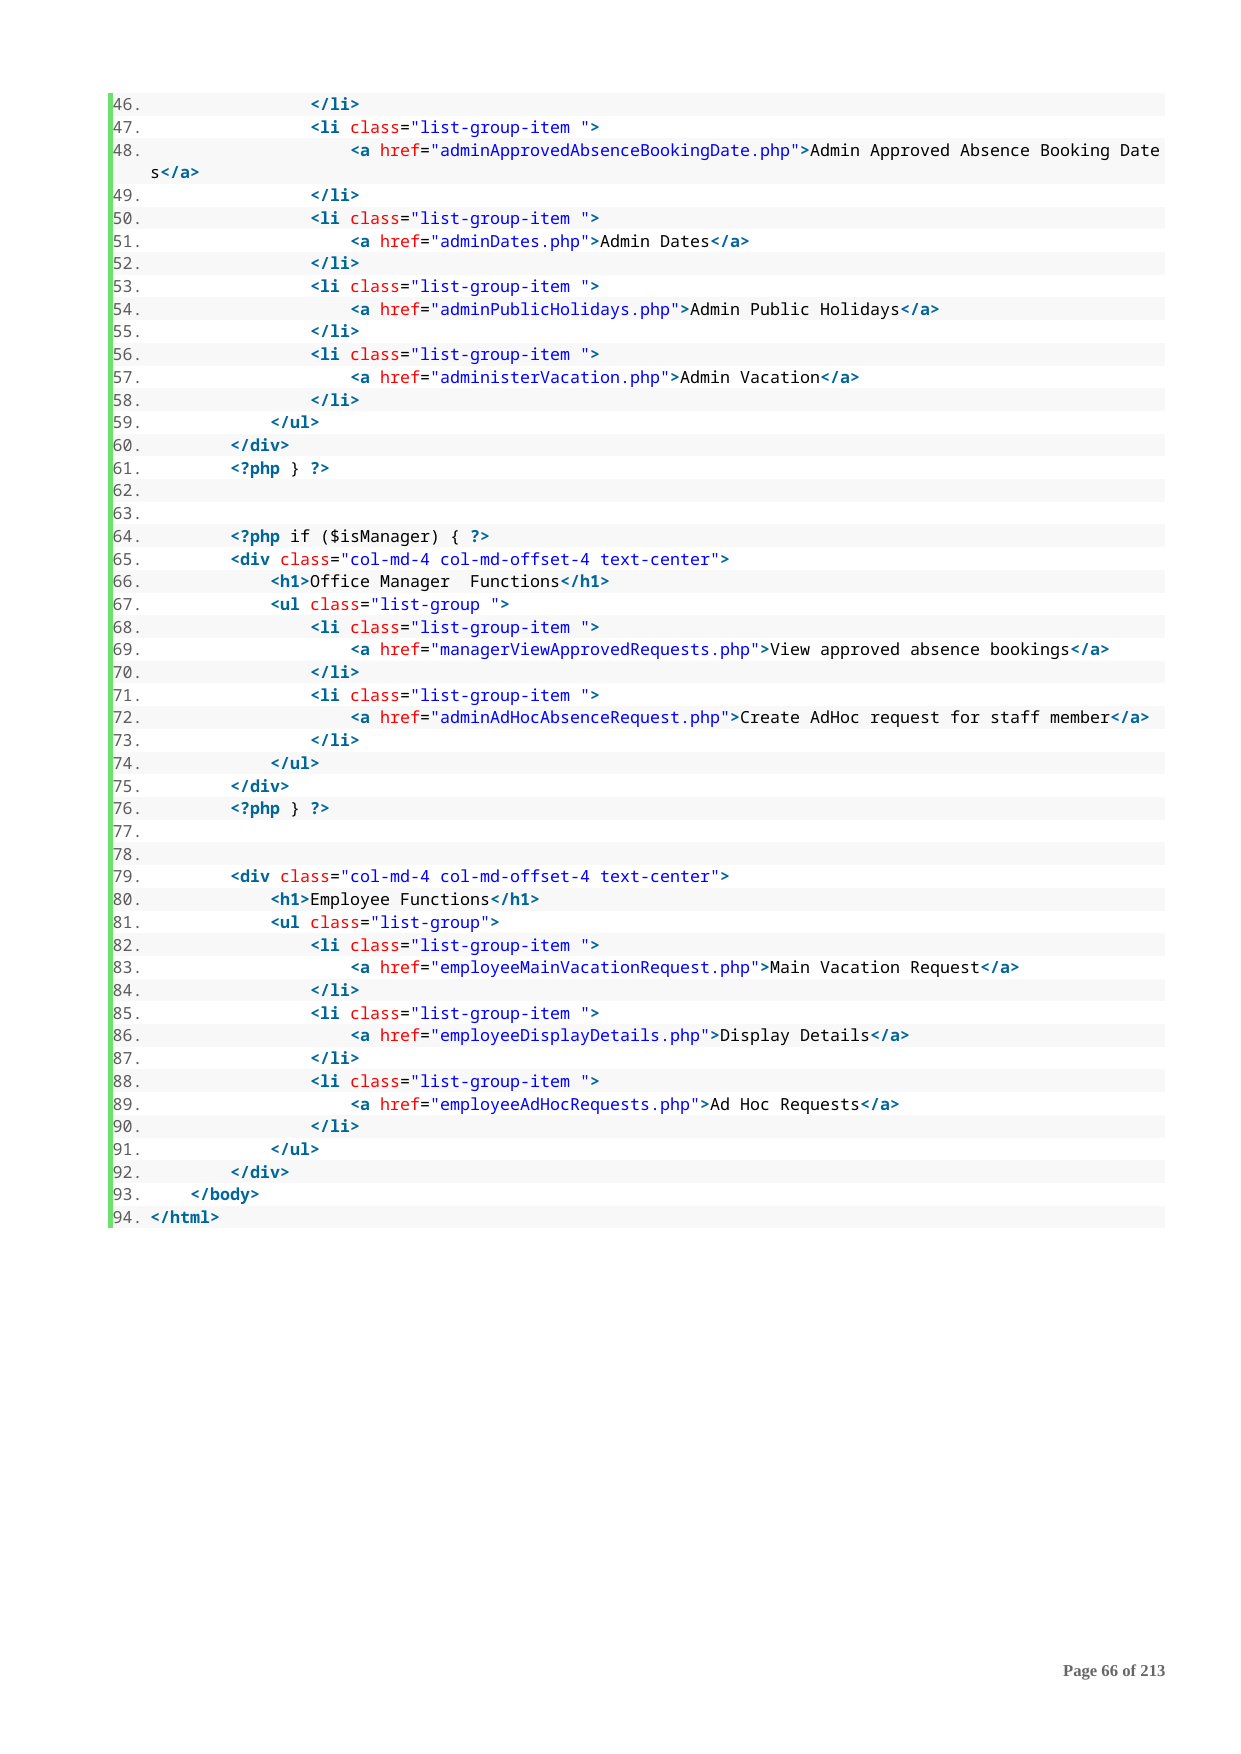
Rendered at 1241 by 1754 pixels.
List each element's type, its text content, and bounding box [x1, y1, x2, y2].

list <div class="col-md-4 col-md-offset-4 text-center"> [113, 865, 1165, 888]
list <?php if ($isManager) { ?> [113, 524, 1165, 547]
list </body> [113, 1183, 1165, 1206]
list <li class="list-group-item "> [113, 1001, 1165, 1024]
list <a href="adminDates.php">Admin Dates</a> [113, 229, 1165, 252]
list <li class="list-group-item "> [113, 615, 1165, 638]
list <ul class="list-group"> [113, 911, 1165, 933]
list <li class="list-group-item "> [113, 683, 1165, 706]
list <a href="adminAdHocAbsenceRequest.php">Create AdHoc request for staff member</a> [113, 706, 1165, 729]
list </li> [113, 252, 1165, 275]
list <h1>Office Manager Functions</h1> [113, 570, 1165, 593]
list <a href="employeeMainVacationRequest.php">Main Vacation Request</a> [113, 956, 1165, 979]
list <?php } ?> [113, 456, 1165, 479]
list </li> [113, 388, 1165, 411]
list </li> [113, 1047, 1165, 1069]
list <?php } ?> [113, 797, 1165, 820]
list <a href="employeeDisplayDetails.php">Display Details</a> [113, 1024, 1165, 1047]
list </li> [113, 979, 1165, 1001]
list </li> [113, 1115, 1165, 1138]
list </li> [113, 320, 1165, 343]
list </li> [113, 184, 1165, 207]
list <a href="adminApprovedAbsenceBookingDate.php">Admin Approved Absence Booking Dates</a> [113, 138, 1165, 184]
list </ul> [113, 411, 1165, 434]
list <li class="list-group-item "> [113, 343, 1165, 366]
list </li> [113, 661, 1165, 683]
list </li> [113, 729, 1165, 752]
list <li class="list-group-item "> [113, 933, 1165, 956]
list <a href="administerVacation.php">Admin Vacation</a> [113, 366, 1165, 388]
list <a href="managerViewApprovedRequests.php">View approved absence bookings</a> [113, 638, 1165, 661]
list </ul> [113, 752, 1165, 774]
list </div> [113, 434, 1165, 456]
list </div> [113, 1160, 1165, 1183]
list <li class="list-group-item "> [113, 207, 1165, 229]
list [113, 116, 1165, 138]
list <li class="list-group-item "> [113, 275, 1165, 297]
list </ul> [113, 1138, 1165, 1160]
list </li> [113, 93, 1165, 116]
list <h1>Employee Functions</h1> [113, 888, 1165, 911]
list </html> [113, 1206, 1165, 1228]
list <a href="adminPublicHolidays.php">Admin Public Holidays</a> [113, 297, 1165, 320]
list <a href="employeeAdHocRequests.php">Ad Hoc Requests</a> [113, 1092, 1165, 1115]
list </div> [113, 774, 1165, 797]
list <div class="col-md-4 col-md-offset-4 text-center"> [113, 547, 1165, 570]
list <ul class="list-group "> [113, 593, 1165, 615]
list <li class="list-group-item "> [113, 1069, 1165, 1092]
